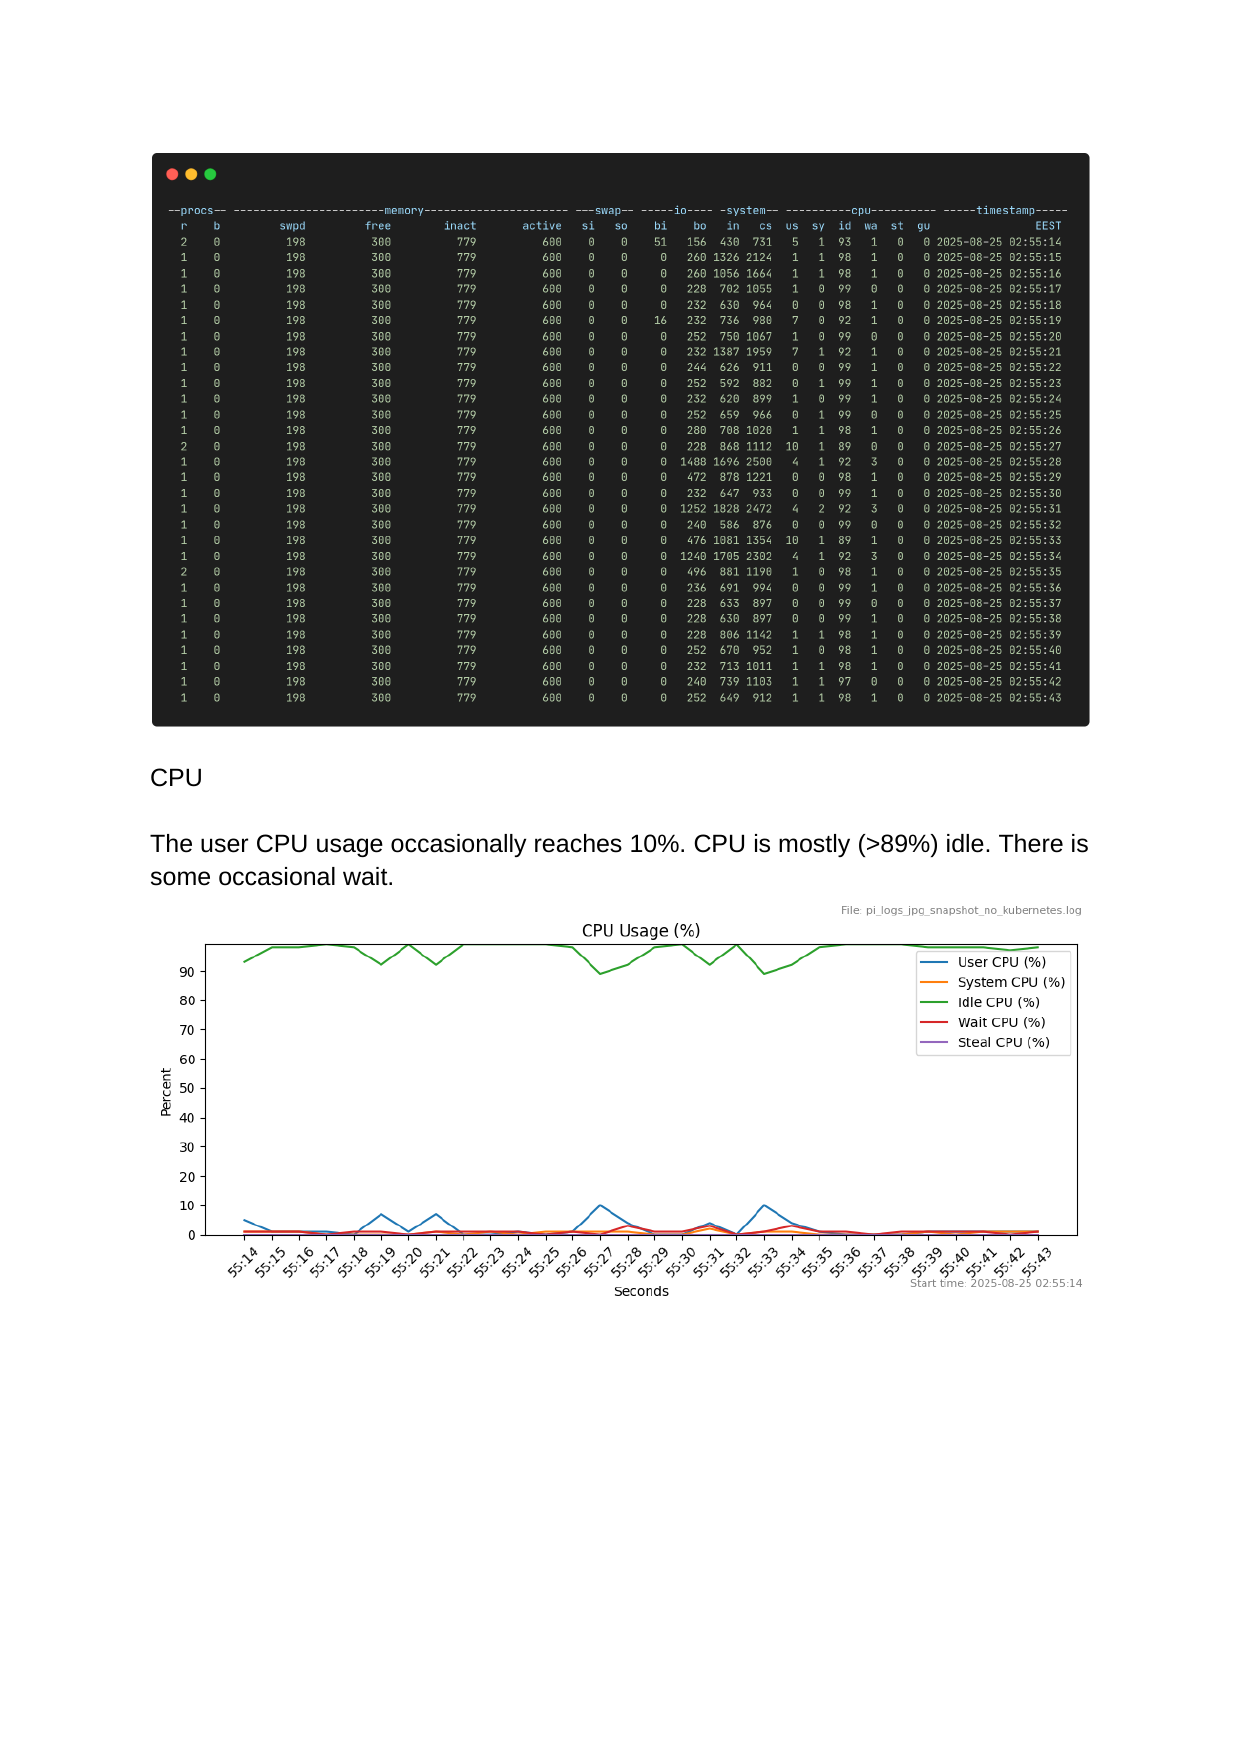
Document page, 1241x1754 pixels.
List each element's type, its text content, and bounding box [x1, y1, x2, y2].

text The user CPU usage occasionally reaches 10%. CPU is mostly (>89%) idle. There is some occasional wait. [150, 829, 1090, 891]
text CPU [150, 763, 1090, 792]
picture [150, 150, 1091, 730]
picture [150, 895, 1091, 1308]
